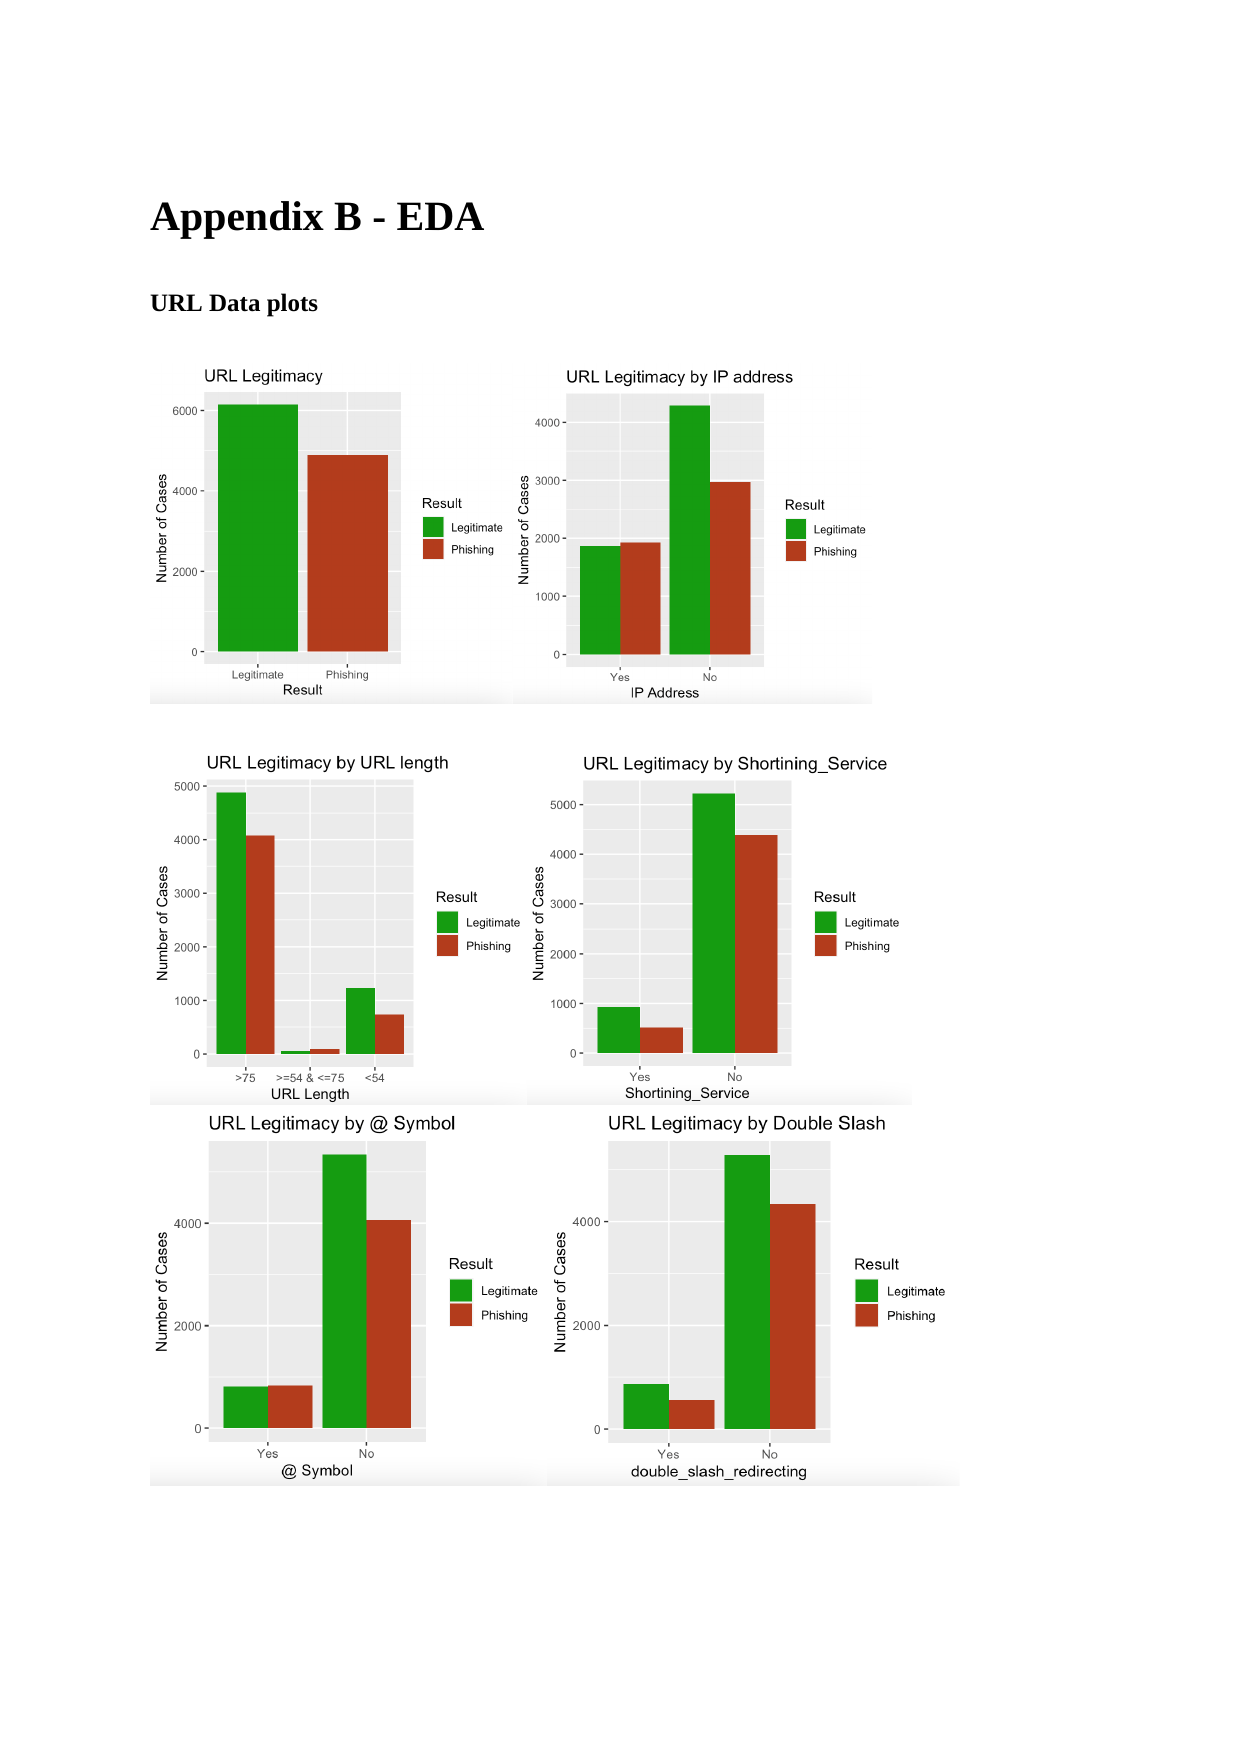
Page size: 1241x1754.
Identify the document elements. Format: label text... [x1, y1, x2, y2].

picture [150, 1109, 960, 1486]
picture [150, 749, 912, 1105]
subtitle Appendix B - EDA [150, 192, 1090, 239]
text URL Data plots [150, 288, 1090, 317]
picture [150, 363, 873, 704]
